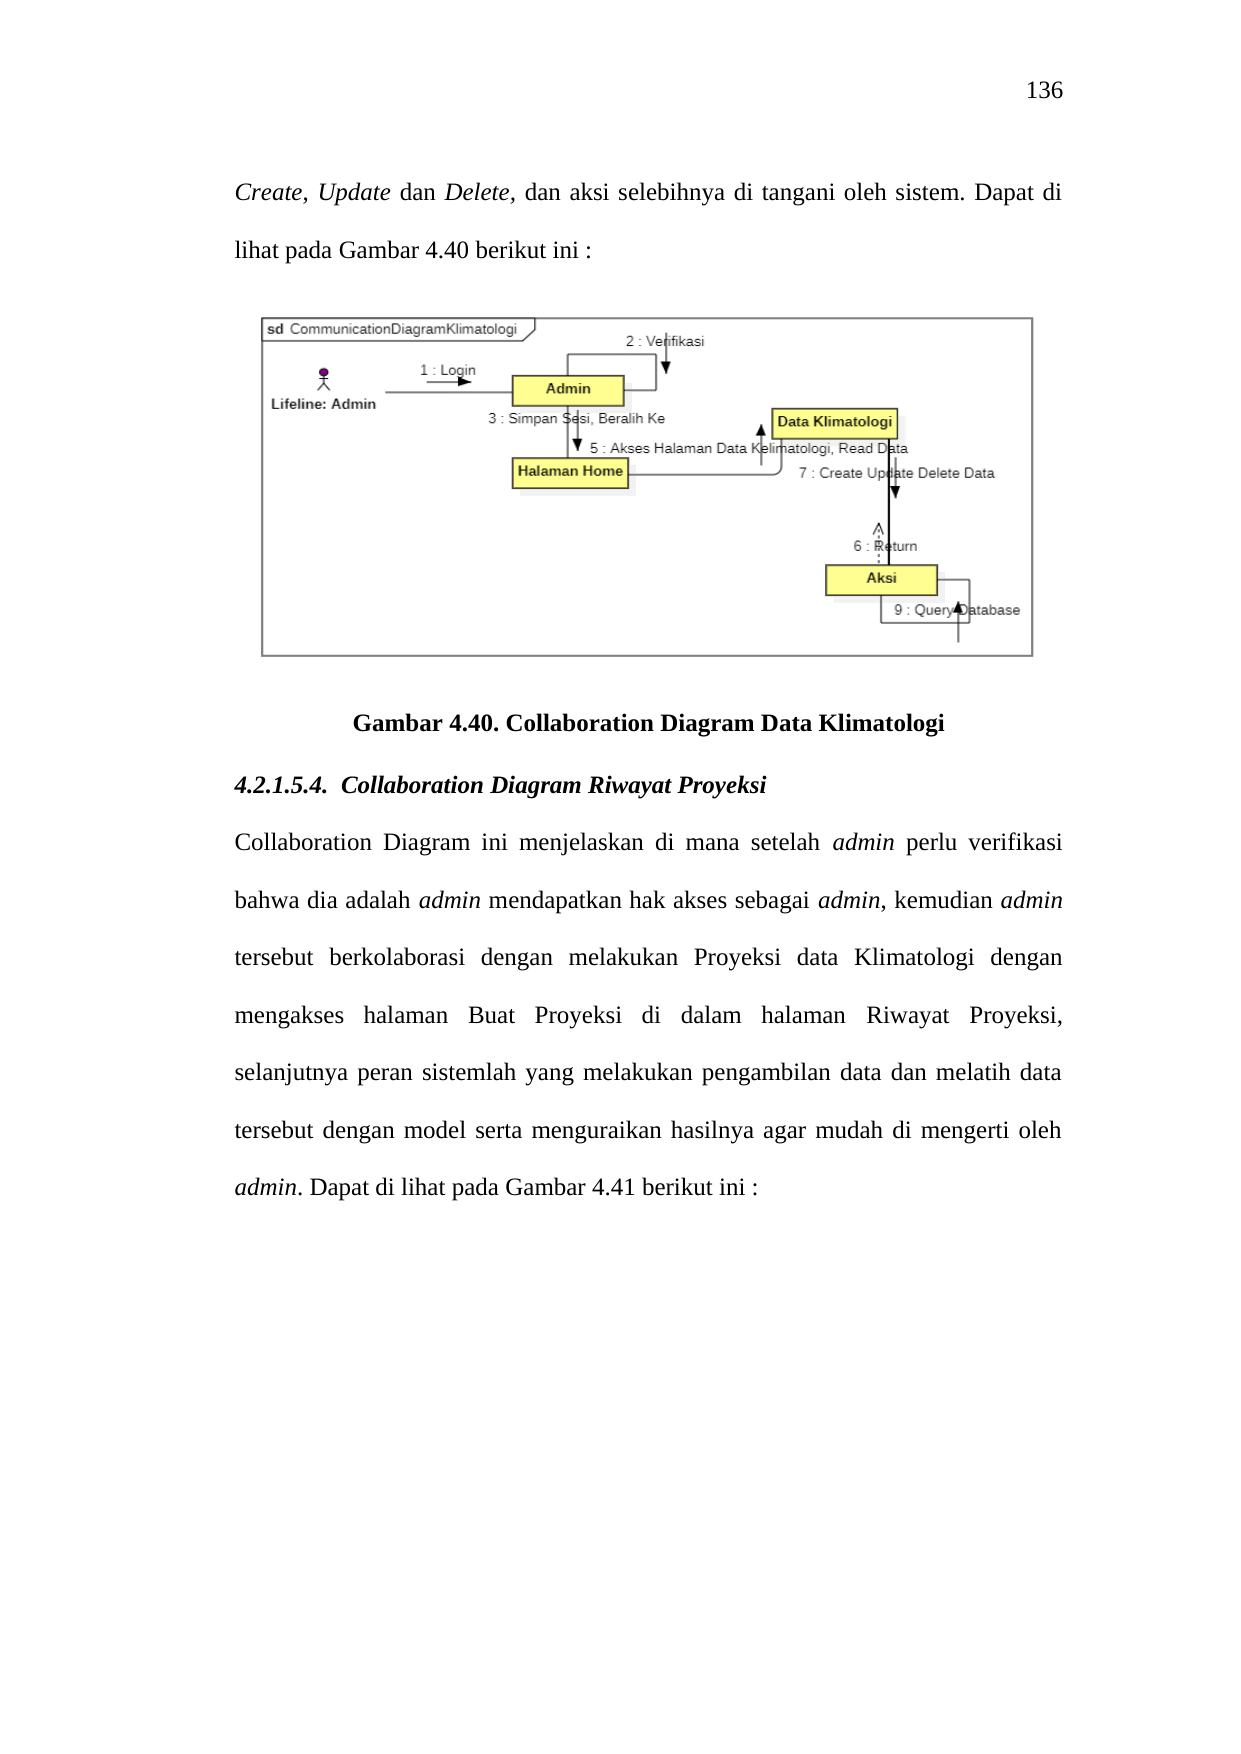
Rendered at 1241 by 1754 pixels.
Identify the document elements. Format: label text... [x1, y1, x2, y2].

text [234, 177, 1063, 263]
subtitle Collaboration Diagram Riwayat Proyeksi [234, 770, 1063, 799]
picture [252, 308, 1046, 663]
